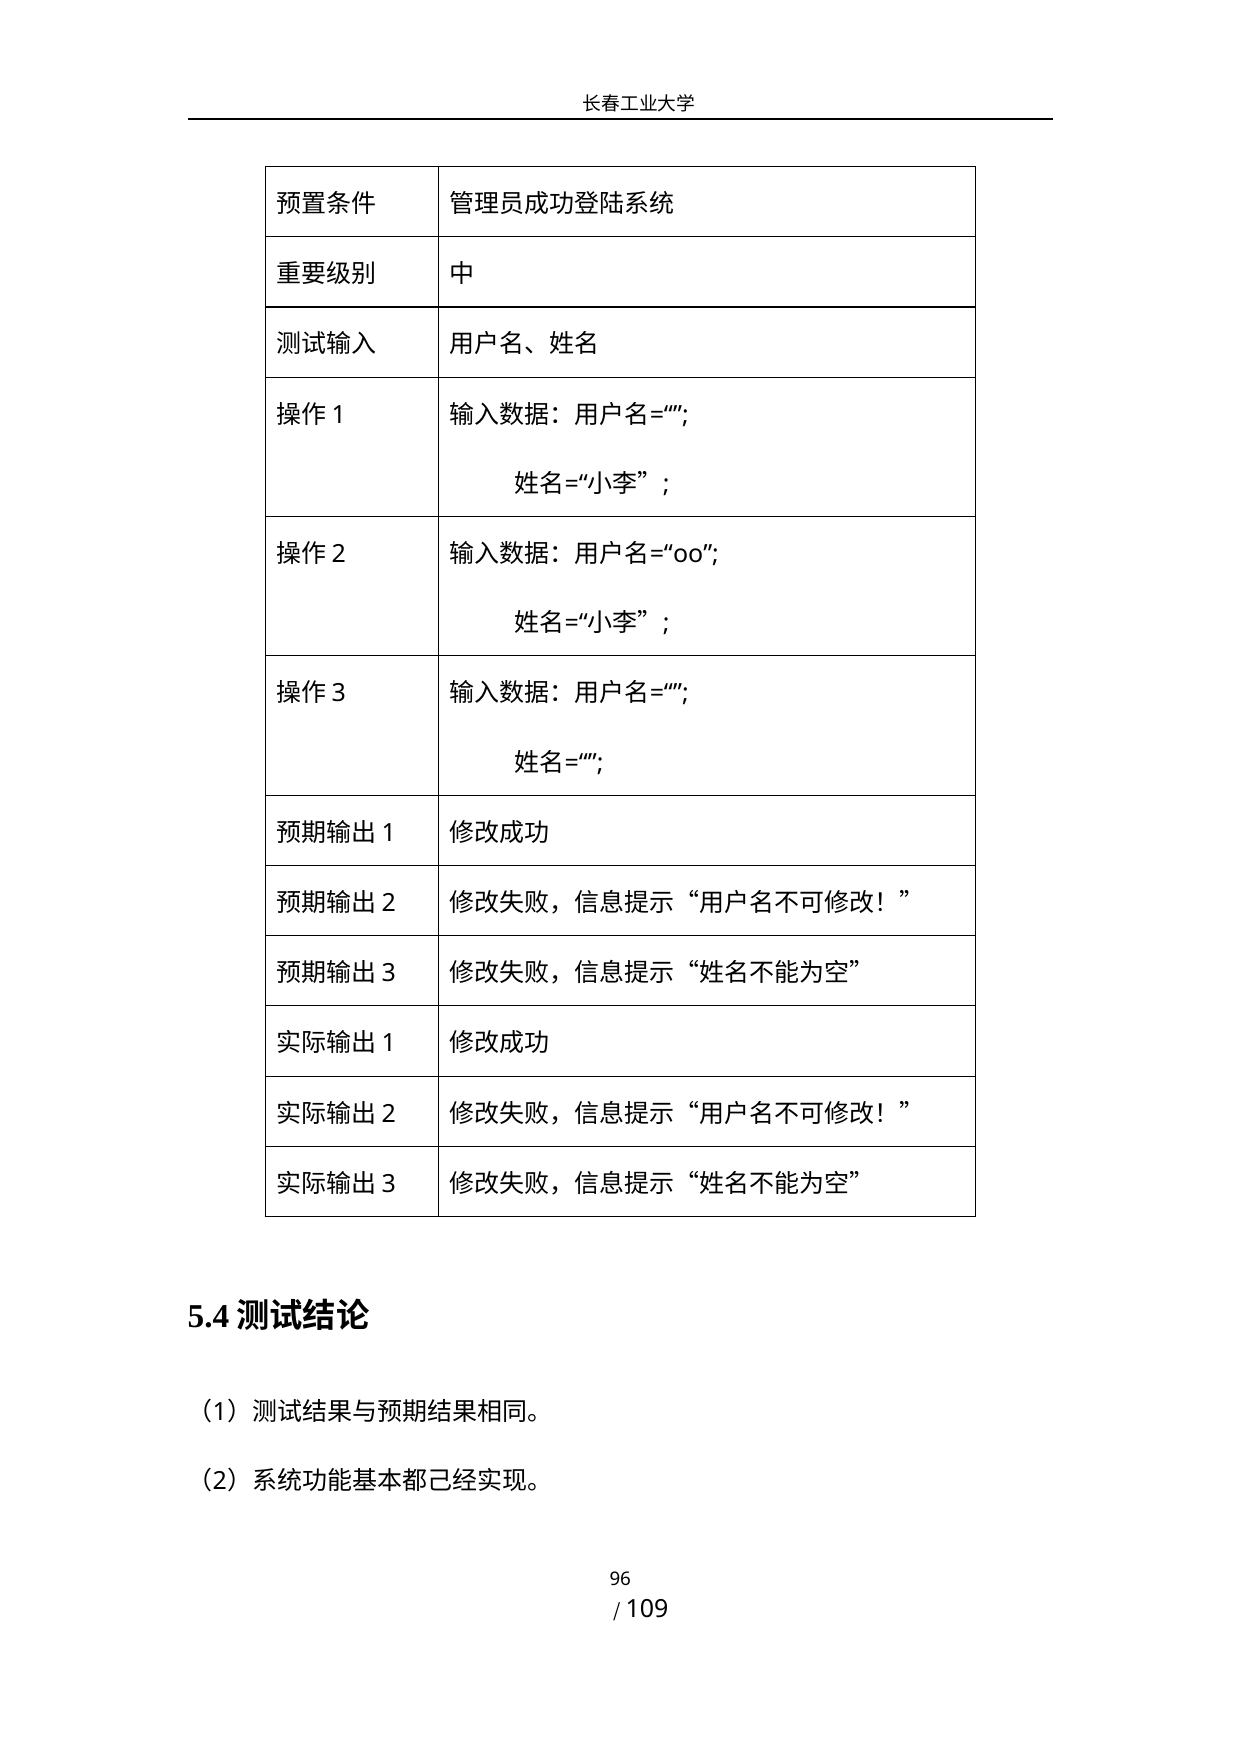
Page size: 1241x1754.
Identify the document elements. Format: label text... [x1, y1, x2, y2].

table_cell 实际输出2 [266, 1077, 438, 1146]
table_cell 预期输出1 [266, 796, 438, 865]
table_cell 预置条件 [266, 167, 438, 236]
table_cell 输入数据：用户名=“”; 姓名=“小李”; [439, 378, 975, 516]
table_cell 实际输出1 [266, 1006, 438, 1076]
table_cell 操作2 [266, 517, 438, 655]
table_cell 修改成功 [439, 1006, 975, 1076]
text （1）测试结果与预期结果相同。 [187, 1375, 1053, 1444]
table_cell 预期输出3 [266, 936, 438, 1005]
table_cell 修改失败，信息提示“用户名不可修改！” [439, 866, 975, 935]
table_cell 用户名、姓名 [439, 308, 975, 377]
text （2）系统功能基本都己经实现。 [187, 1444, 1053, 1513]
table_cell 修改失败，信息提示“用户名不可修改！” [439, 1077, 975, 1146]
table_cell 修改成功 [439, 796, 975, 865]
table_cell 预期输出2 [266, 866, 438, 935]
table_cell 修改失败，信息提示“姓名不能为空” [439, 1147, 975, 1216]
subtitle 5.4测试结论 [187, 1279, 1053, 1348]
table_cell 中 [439, 237, 975, 306]
table_cell 测试输入 [266, 308, 438, 377]
table_cell 重要级别 [266, 237, 438, 306]
table_cell 实际输出3 [266, 1147, 438, 1216]
table_cell 管理员成功登陆系统 [439, 167, 975, 236]
table_cell 操作3 [266, 656, 438, 795]
table_cell 操作1 [266, 378, 438, 516]
table_cell 输入数据：用户名=“”; 姓名=“”; [439, 656, 975, 795]
table_cell 输入数据：用户名=“oo”; 姓名=“小李”; [439, 517, 975, 655]
table_cell 修改失败，信息提示“姓名不能为空” [439, 936, 975, 1005]
